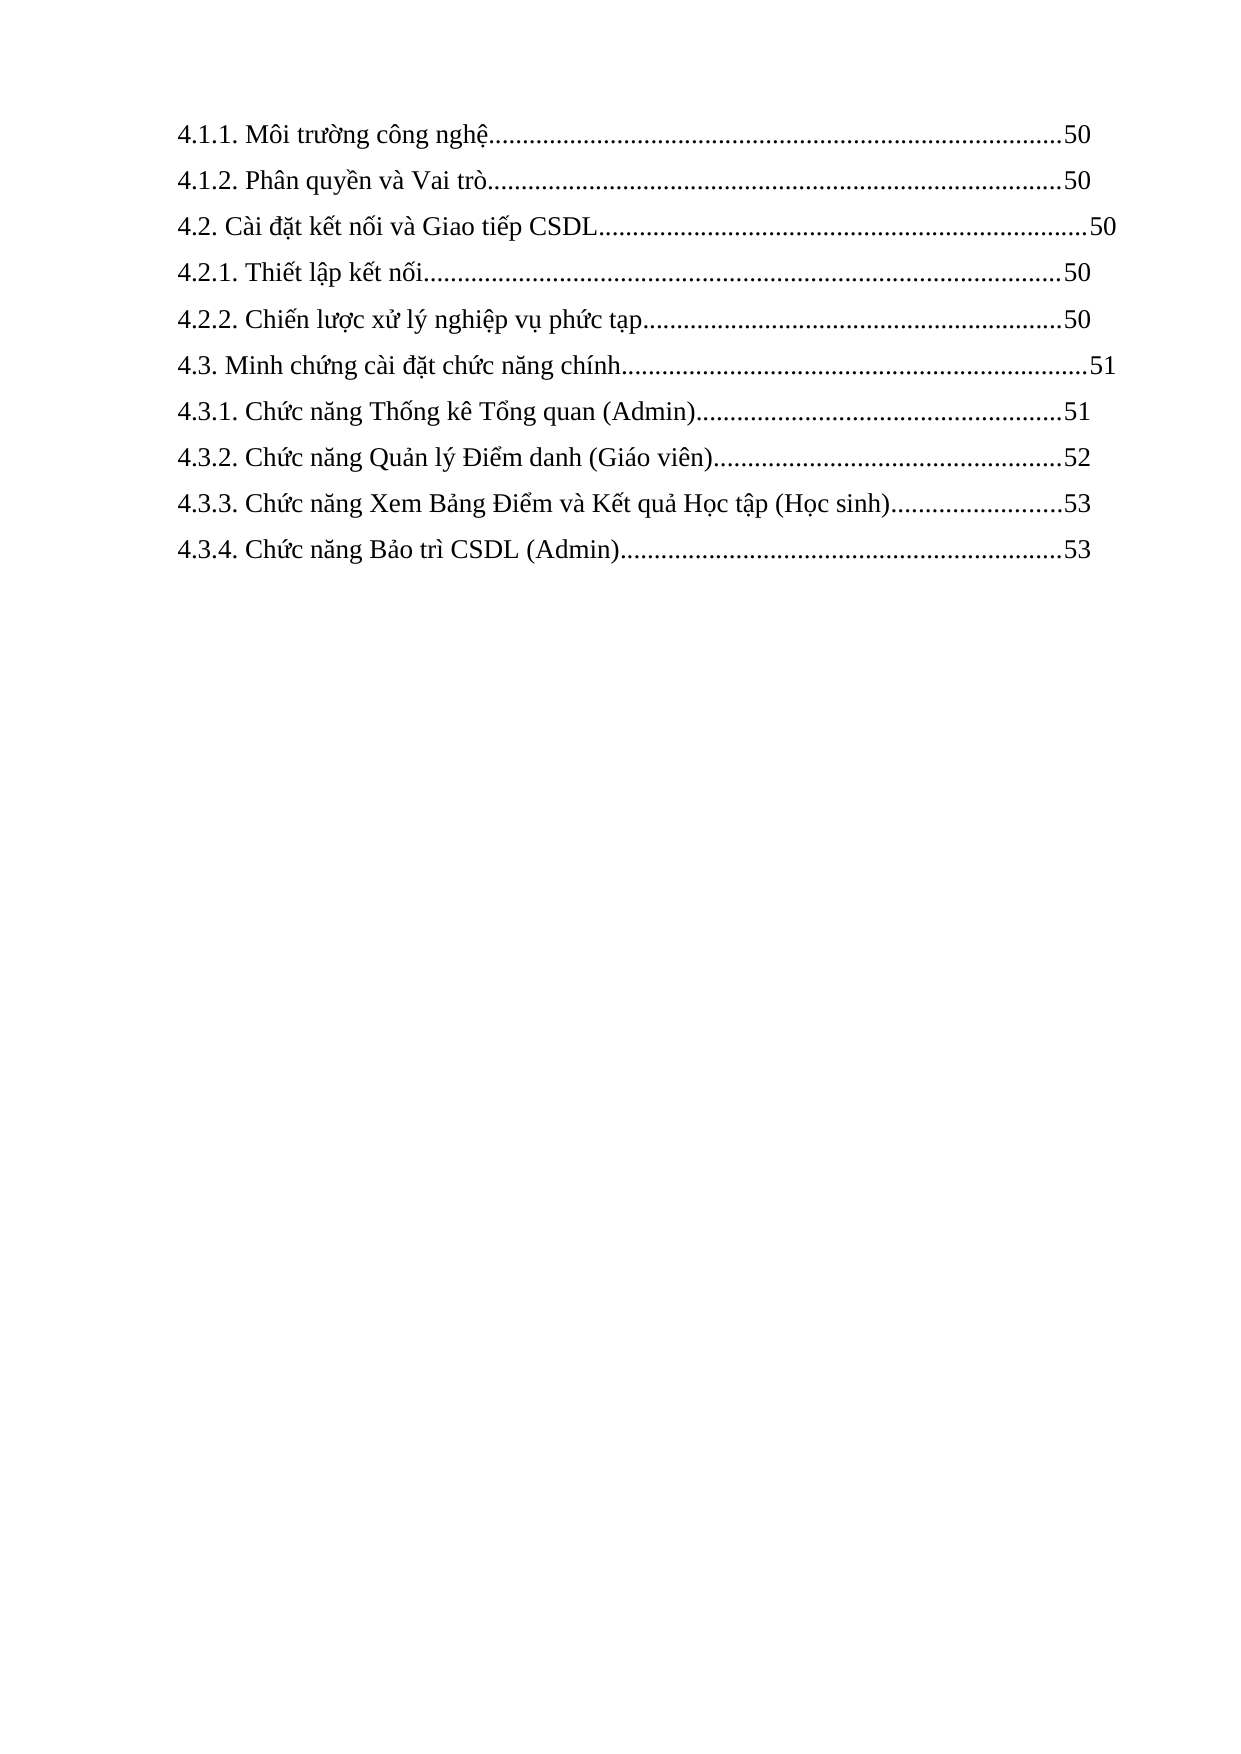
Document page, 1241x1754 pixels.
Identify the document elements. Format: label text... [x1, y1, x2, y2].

text 4.2.2. Chiến lược xử lý nghiệp vụ phức tạp 50 [177, 303, 1122, 334]
text 4.3.4. Chức năng Bảo trì CSDL (Admin) 53 [177, 533, 1122, 564]
text 4.3.1. Chức năng Thống kê Tổng quan (Admin) 51 [177, 395, 1122, 426]
text 4.3.3. Chức năng Xem Bảng Điểm và Kết quả Học tập (Học sinh) 53 [177, 487, 1122, 518]
text 4.1.2. Phân quyền và Vai trò 50 [177, 164, 1122, 195]
text 4.1.1. Môi trường công nghệ 50 [177, 118, 1122, 149]
text 4.2. Cài đặt kết nối và Giao tiếp CSDL 50 [177, 210, 1122, 242]
text 4.3.2. Chức năng Quản lý Điểm danh (Giáo viên) 52 [177, 441, 1122, 472]
text 4.2.1. Thiết lập kết nối 50 [177, 257, 1122, 288]
text 4.3. Minh chứng cài đặt chức năng chính 51 [177, 349, 1122, 380]
